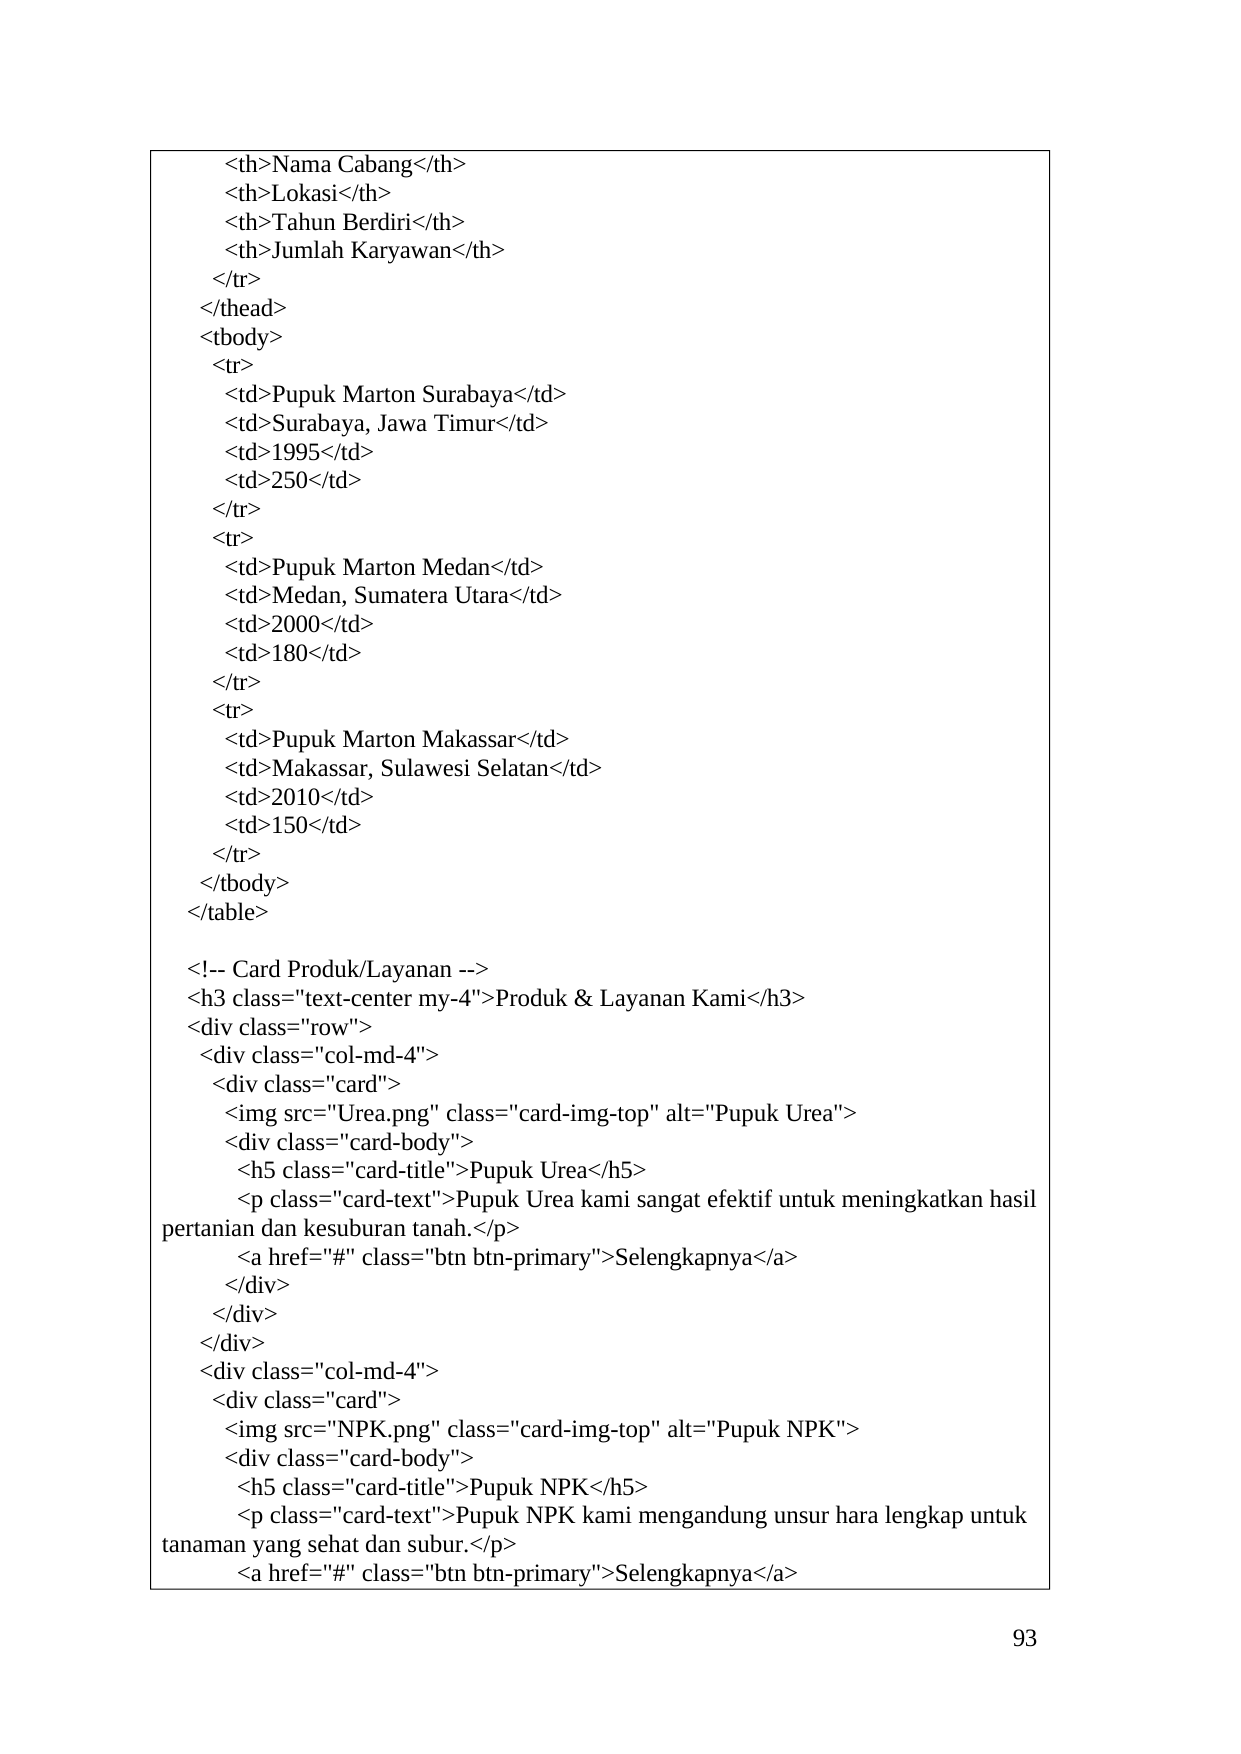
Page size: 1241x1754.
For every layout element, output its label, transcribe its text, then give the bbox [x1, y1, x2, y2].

text <tr> [212, 523, 1137, 552]
text </div> [212, 1299, 1137, 1328]
text <h5 class="card-title">Pupuk Urea</h5> [237, 1156, 1137, 1184]
text <img src="NPK.png" class="card-img-top" alt="Pupuk NPK"> [224, 1414, 1137, 1443]
text <div class="card"> [212, 1385, 1137, 1414]
text <th>Jumlah Karyawan</th> [224, 235, 1137, 264]
text </tr> [212, 264, 1137, 293]
text <div class="col-md-4"> [199, 1041, 1137, 1069]
text <div class="card"> [212, 1069, 1137, 1098]
text </div> [199, 1328, 1137, 1357]
text <p class="card-text">Pupuk Urea kami sangat efektif untuk meningkatkan hasil pertanian dan kesuburan tanah.</p> [162, 1184, 1050, 1242]
text <td>250</td> [224, 465, 1137, 494]
text <p class="card-text">Pupuk NPK kami mengandung unsur hara lengkap untuk tanaman yang sehat dan subur.</p> [162, 1500, 1050, 1558]
text </tr> [212, 667, 1137, 695]
text <h5 class="card-title">Pupuk NPK</h5> [237, 1472, 1137, 1500]
text <a href="#" class="btn btn-primary">Selengkapnya</a> [237, 1558, 1137, 1587]
text <div class="card-body"> [224, 1443, 1137, 1472]
text <tr> [212, 350, 1137, 379]
text <th>Nama Cabang</th> [224, 149, 1137, 178]
text <td>Pupuk Marton Medan</td> [224, 552, 1137, 580]
text <td>1995</td> [224, 437, 1137, 465]
text <td>Pupuk Marton Surabaya</td> [224, 379, 1137, 408]
text </tbody> [199, 868, 1137, 897]
text </table> [187, 897, 1137, 926]
text <td>Pupuk Marton Makassar</td> [224, 724, 1137, 753]
text </tr> [212, 494, 1137, 523]
text <td>2000</td> [224, 609, 1137, 638]
text <th>Tahun Berdiri</th> [224, 207, 1137, 235]
text <td>150</td> [224, 811, 1137, 839]
text <td>2010</td> [224, 782, 1137, 811]
text <tr> [212, 695, 1137, 724]
text <a href="#" class="btn btn-primary">Selengkapnya</a> [237, 1242, 1137, 1271]
text <td>Surabaya, Jawa Timur</td> [224, 408, 1137, 437]
text <h3 class="text-center my-4">Produk & Layanan Kami</h3> [187, 983, 1137, 1012]
text </thead> [199, 293, 1137, 322]
text </div> [224, 1271, 1137, 1299]
text <img src="Urea.png" class="card-img-top" alt="Pupuk Urea"> [224, 1098, 1137, 1127]
text <div class="card-body"> [224, 1127, 1137, 1156]
text <th>Lokasi</th> [224, 178, 1137, 207]
text <div class="col-md-4"> [199, 1357, 1137, 1385]
text <td>180</td> [224, 638, 1137, 667]
text </tr> [212, 839, 1137, 868]
text <div class="row"> [187, 1012, 1137, 1041]
text <tbody> [199, 322, 1137, 350]
text <td>Makassar, Sulawesi Selatan</td> [224, 753, 1137, 782]
text <!-- Card Produk/Layanan --> [187, 954, 1137, 983]
text <td>Medan, Sumatera Utara</td> [224, 580, 1137, 609]
